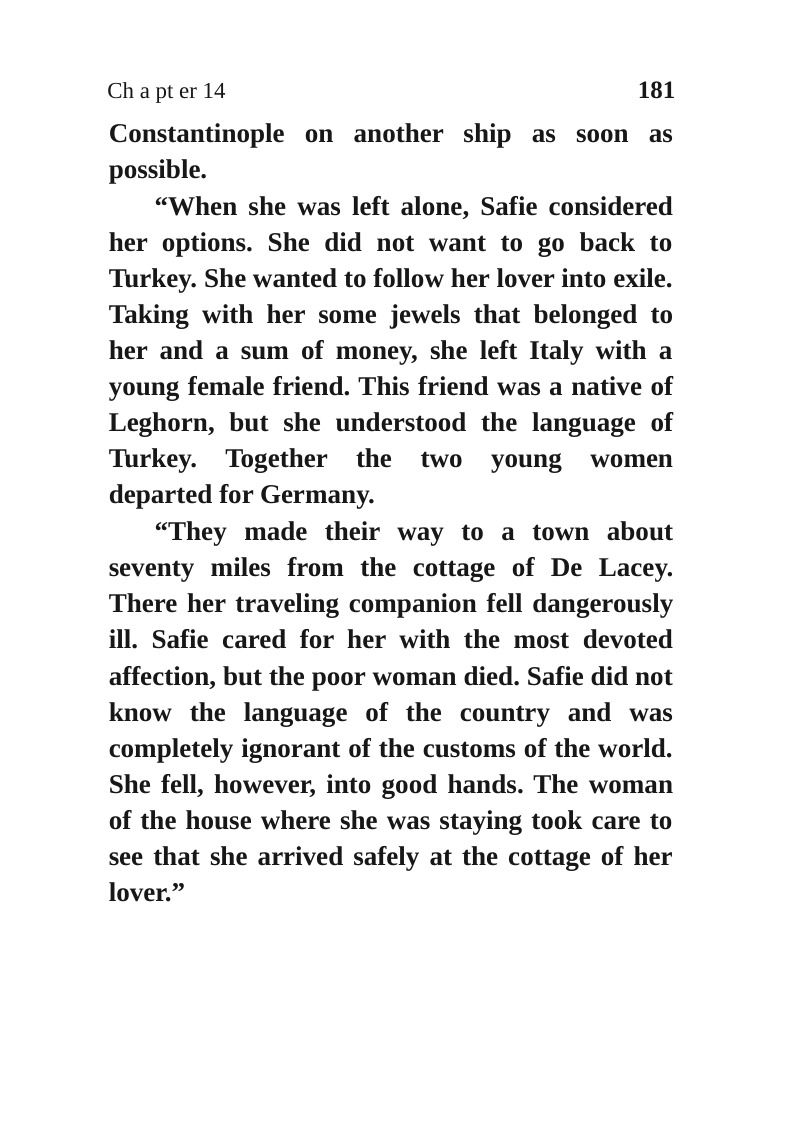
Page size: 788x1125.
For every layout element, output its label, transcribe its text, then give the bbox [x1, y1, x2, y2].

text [108, 117, 673, 184]
text “When she was left alone, Safie considered her options. She did not want to go back to Turkey. She wanted to follow her lover into exile. Taking with her some jewels that belonged to her and a sum of money, she left Italy with a young female friend. This friend was a native of Leghorn, but she understood the language of Turkey. Together the two young women departed for Germany. [108, 190, 673, 509]
text “They made their way to a town about seventy miles from the cottage of De Lacey. There her traveling companion fell dangerously ill. Safie cared for her with the most devoted affection, but the poor woman died. Safie did not know the language of the country and was completely ignorant of the customs of the world. She fell, however, into good hands. The woman of the house where she was staying took care to see that she arrived safely at the cottage of her lover.” [108, 515, 673, 907]
